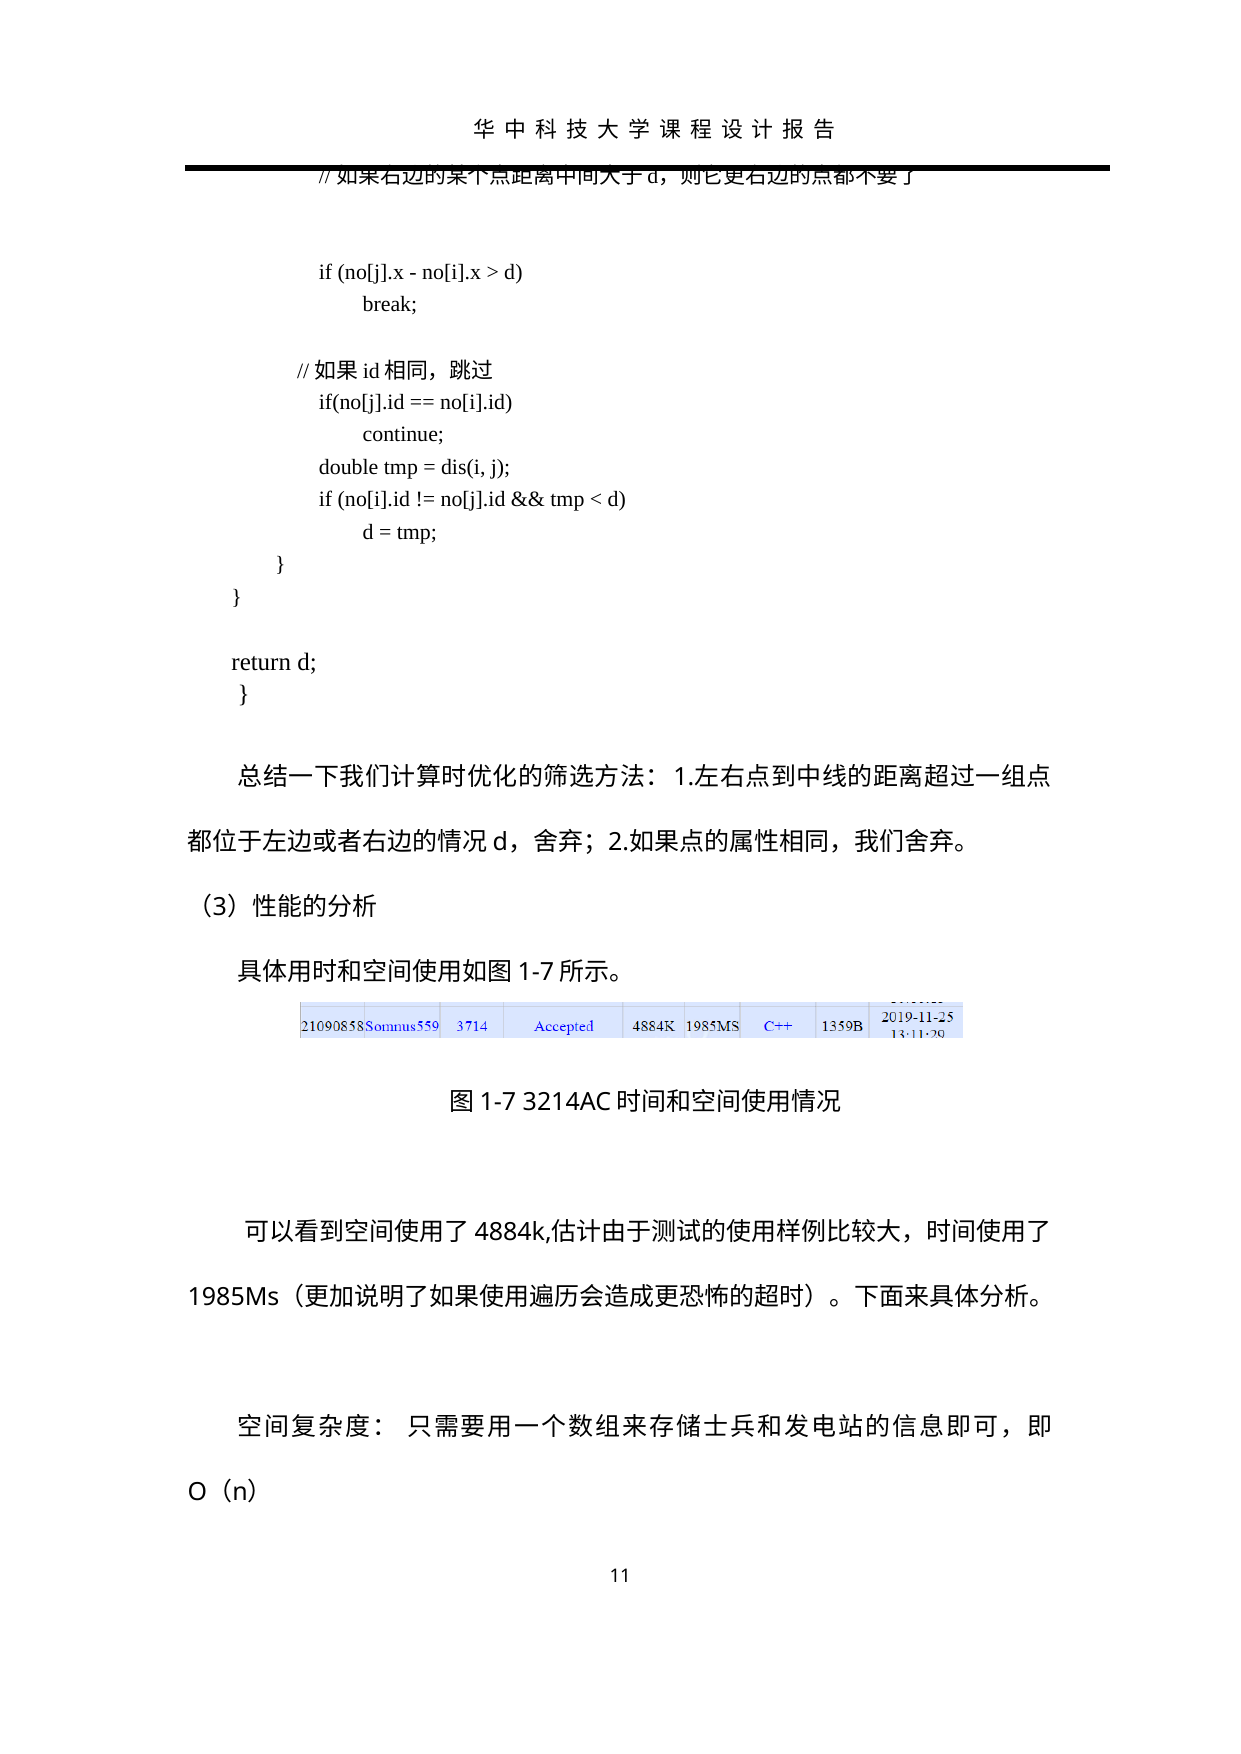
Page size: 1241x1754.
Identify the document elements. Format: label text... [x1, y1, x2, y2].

text 空间复杂度： 只需要用一个数组来存储士兵和发电站的信息即可，即O（n） [187, 1392, 1053, 1522]
text } [187, 580, 1053, 612]
text return d; [187, 645, 1053, 677]
text continue; [187, 417, 1053, 450]
text if(no[j].id == no[i].id) [187, 385, 1053, 417]
text if (no[j].x - no[i].x > d) [187, 255, 1053, 287]
text 具体用时和空间使用如图1-7所示。 [187, 937, 1053, 1002]
text } [187, 677, 1053, 710]
picture [299, 1002, 963, 1038]
text double tmp = dis(i, j); [187, 450, 1053, 482]
text if (no[i].id != no[j].id && tmp < d) [187, 482, 1053, 515]
text break; [187, 287, 1053, 320]
text 图1-7 3214AC时间和空间使用情况 [187, 1067, 1053, 1132]
text // 如果右边的某个点距离中间大于d，则它更右边的点都不要了 [187, 157, 1053, 190]
text 可以看到空间使用了4884k,估计由于测试的使用样例比较大，时间使用了1985Ms（更加说明了如果使用遍历会造成更恐怖的超时）。下面来具体分析。 [187, 1197, 1053, 1327]
text d = tmp; [187, 515, 1053, 547]
text // 如果id相同，跳过 [187, 352, 1053, 385]
text } [187, 547, 1053, 580]
text 总结一下我们计算时优化的筛选方法：1.左右点到中线的距离超过一组点都位于左边或者右边的情况d，舍弃；2.如果点的属性相同，我们舍弃。 [187, 742, 1053, 872]
text （3）性能的分析 [187, 872, 1053, 937]
